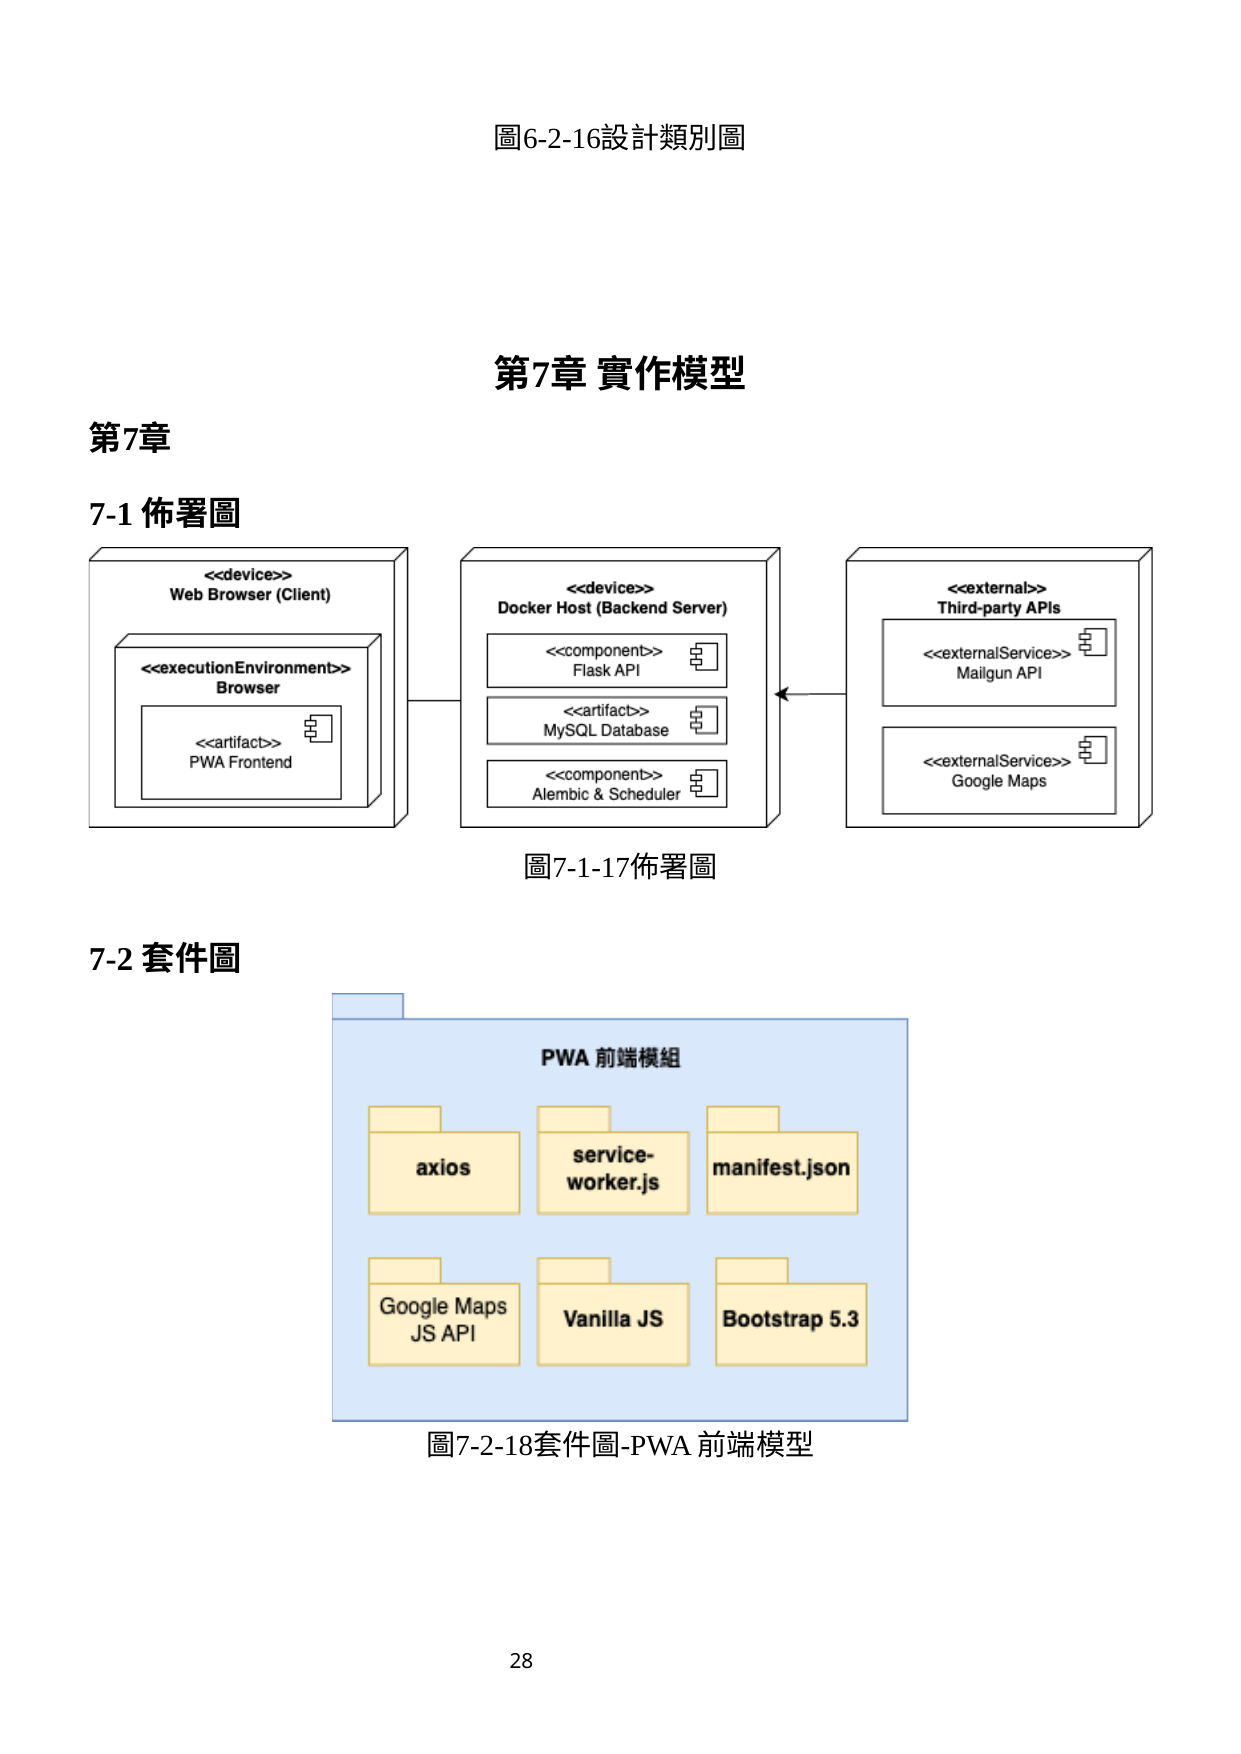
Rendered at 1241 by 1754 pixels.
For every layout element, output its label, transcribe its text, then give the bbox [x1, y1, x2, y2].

picture [88, 547, 1153, 828]
list 實作模型 [89, 344, 1152, 398]
subtitle 套件圖 [89, 919, 1152, 994]
subtitle 佈署圖 [89, 473, 1152, 547]
picture [332, 993, 909, 1422]
